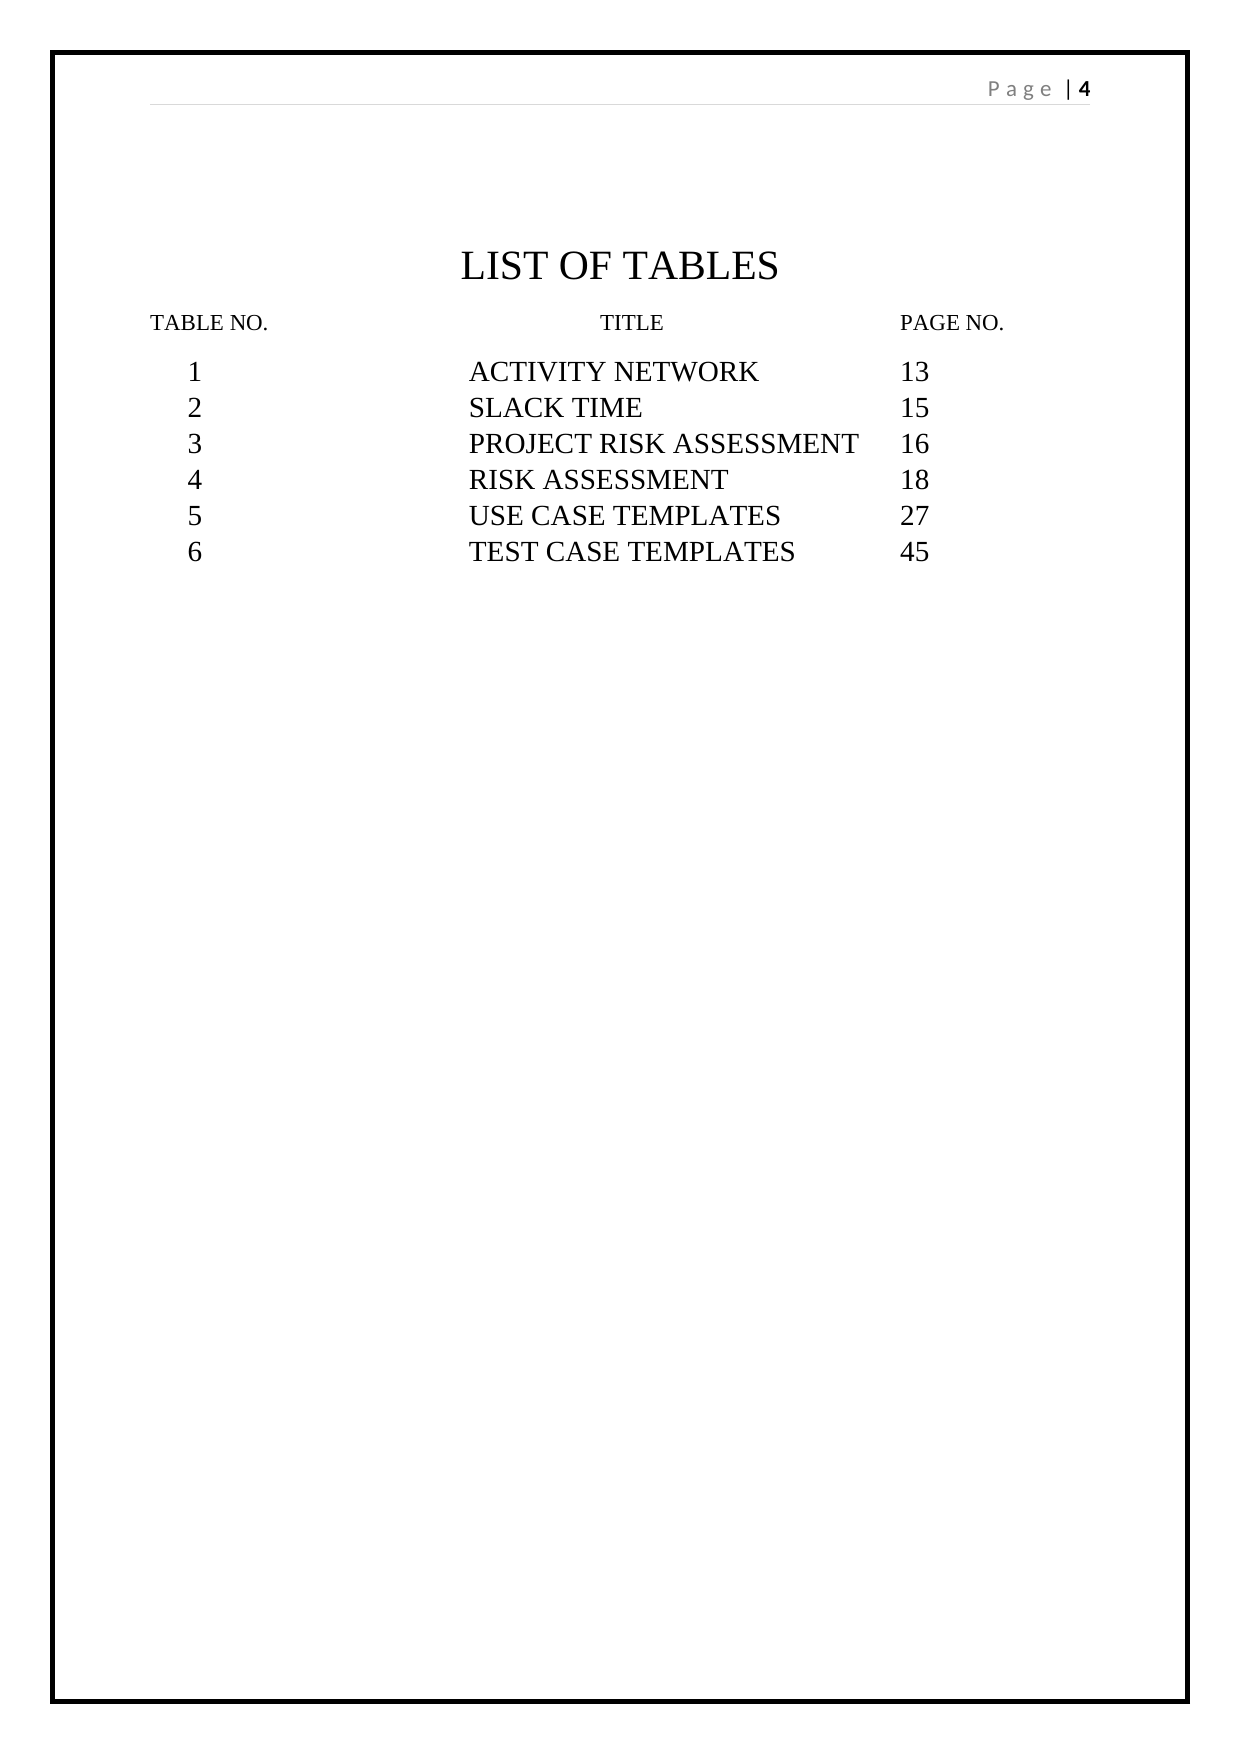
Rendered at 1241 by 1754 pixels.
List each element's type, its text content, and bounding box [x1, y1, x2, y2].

list SLACK TIME 15 [187, 390, 1090, 423]
text TABLE NO. TITLE PAGE NO. [150, 308, 1090, 335]
text LIST OF TABLES [150, 240, 1090, 288]
list USE CASE TEMPLATES 27 [187, 498, 1090, 532]
list RISK ASSESSMENT 18 [187, 462, 1090, 496]
list TEST CASE TEMPLATES 45 [187, 534, 1090, 568]
list PROJECT RISK ASSESSMENT 16 [187, 426, 1090, 459]
list ACTIVITY NETWORK 13 [187, 354, 1090, 387]
